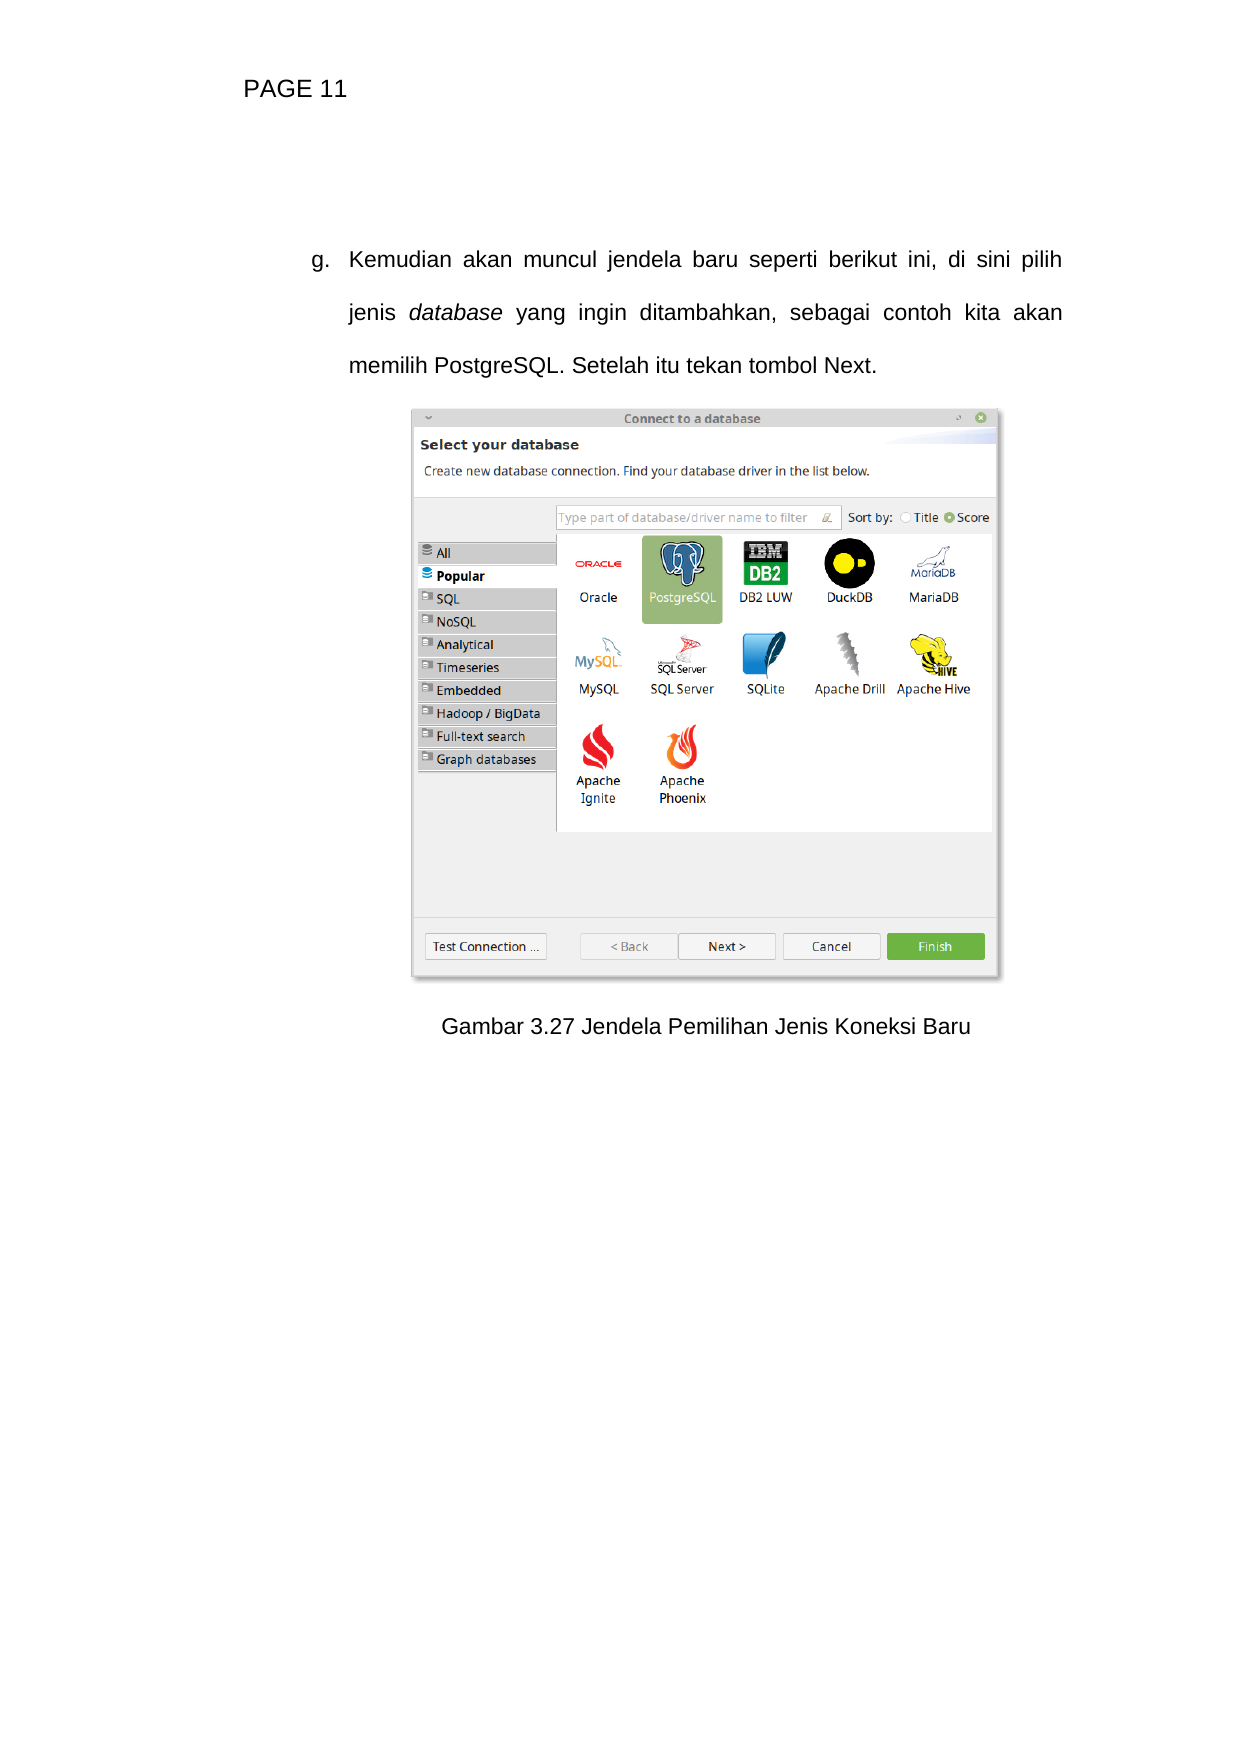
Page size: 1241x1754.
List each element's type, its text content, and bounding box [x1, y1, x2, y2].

text Gambar 3. Jendela Pemilihan Jenis Koneksi Baru [349, 1013, 1063, 1039]
picture [407, 404, 1005, 984]
list Kemudian akan muncul jendela baru seperti berikut ini, di sini pilih jenis database yang ingin ditambahkan, sebagai contoh kita akan memilih PostgreSQL. Setelah itu tekan tombol Next. [311, 246, 1063, 378]
